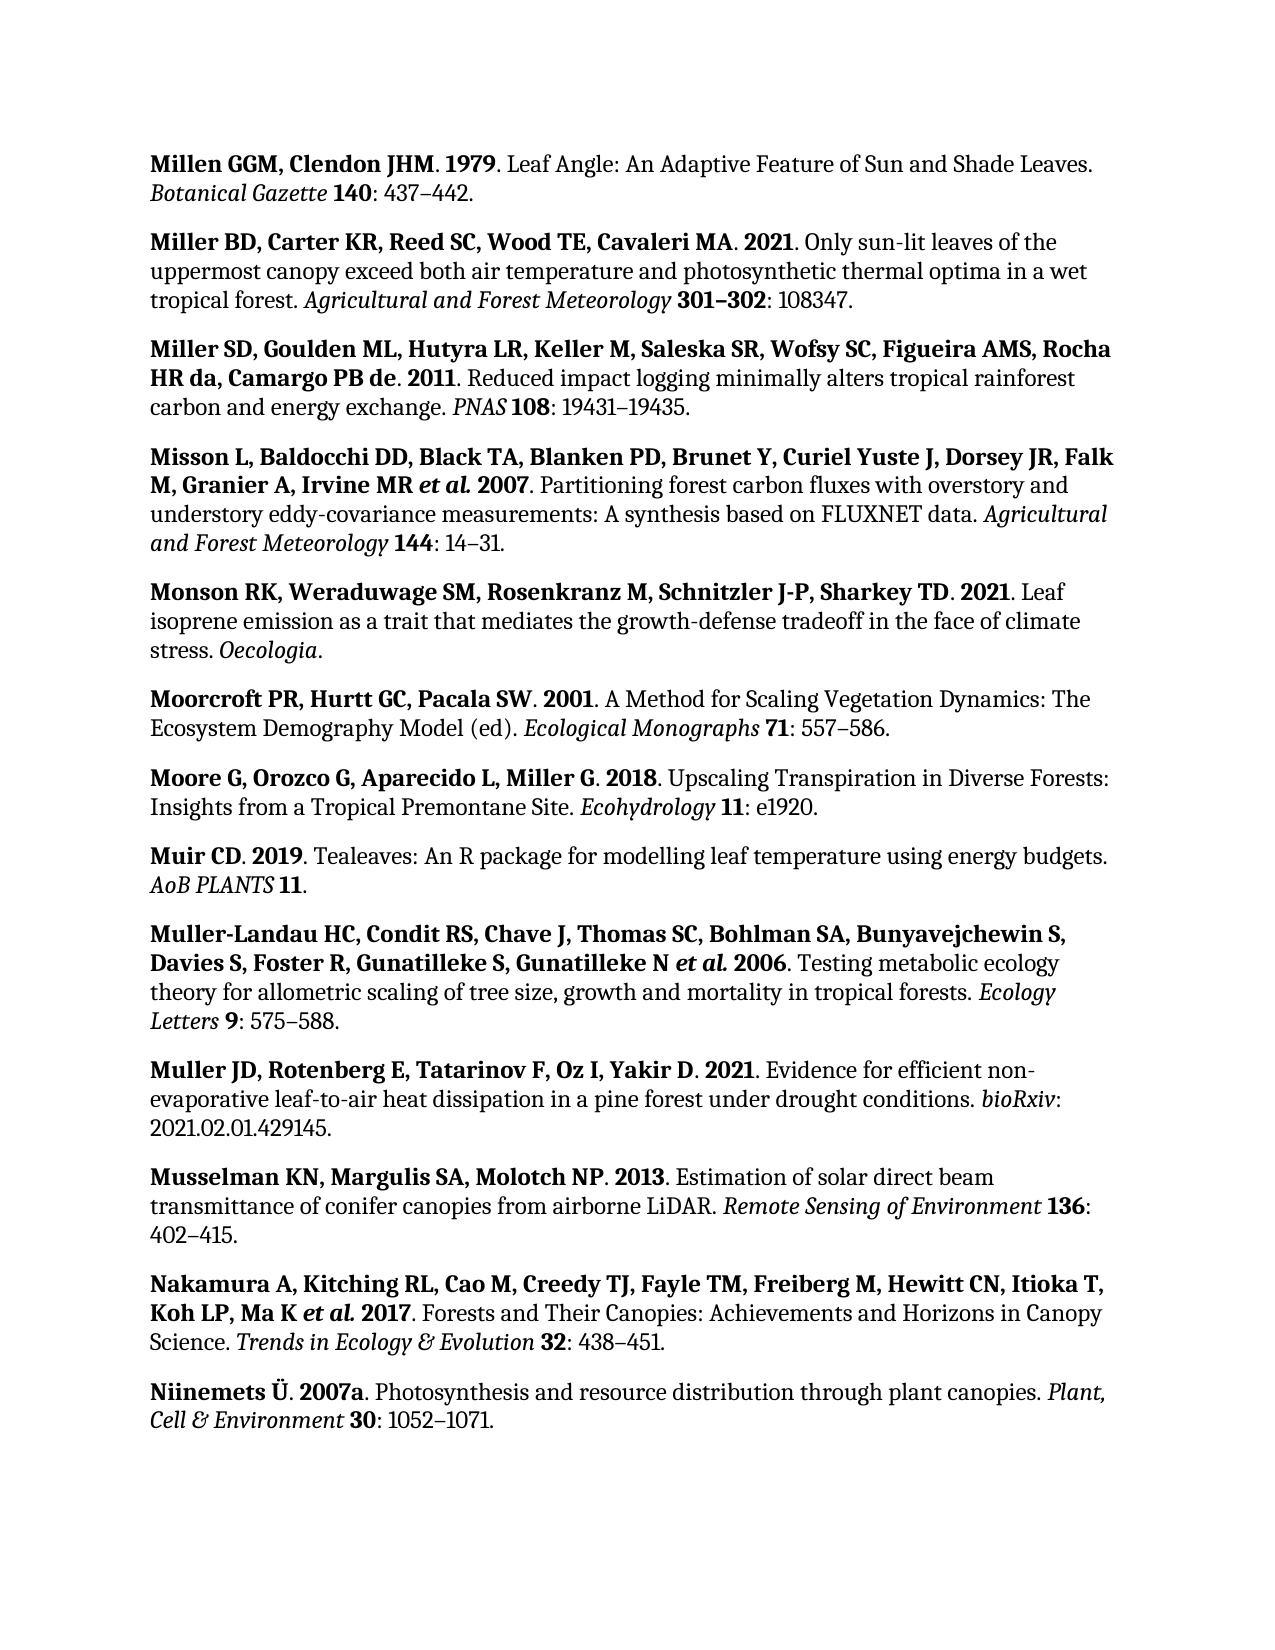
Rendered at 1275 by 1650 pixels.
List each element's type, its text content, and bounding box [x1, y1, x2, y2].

text Millen GGM, Clendon JHM. 1979. Leaf Angle: An Adaptive Feature of Sun and Shade Leaves. Botanical Gazette 140: 437–442. [150, 150, 1125, 207]
text Moore G, Orozco G, Aparecido L, Miller G. 2018. Upscaling Transpiration in Diverse Forests: Insights from a Tropical Premontane Site. Ecohydrology 11: e1920. [150, 764, 1125, 821]
text Nakamura A, Kitching RL, Cao M, Creedy TJ, Fayle TM, Freiberg M, Hewitt CN, Itioka T, Koh LP, Ma K et al. 2017. Forests and Their Canopies: Achievements and Horizons in Canopy Science. Trends in Ecology & Evolution 32: 438–451. [150, 1270, 1125, 1357]
text Misson L, Baldocchi DD, Black TA, Blanken PD, Brunet Y, Curiel Yuste J, Dorsey JR, Falk M, Granier A, Irvine MR et al. 2007. Partitioning forest carbon fluxes with overstory and understory eddy-covariance measurements: A synthesis based on FLUXNET data. Agricultural and Forest Meteorology 144: 14–31. [150, 442, 1125, 557]
text Monson RK, Weraduwage SM, Rosenkranz M, Schnitzler J-P, Sharkey TD. 2021. Leaf isoprene emission as a trait that mediates the growth-defense tradeoff in the face of climate stress. Oecologia. [150, 578, 1125, 664]
text Muller-Landau HC, Condit RS, Chave J, Thomas SC, Bohlman SA, Bunyavejchewin S, Davies S, Foster R, Gunatilleke S, Gunatilleke N et al. 2006. Testing metabolic ecology theory for allometric scaling of tree size, growth and mortality in tropical forests. Ecology Letters 9: 575–588. [150, 920, 1125, 1035]
text Muir CD. 2019. Tealeaves: An R package for modelling leaf temperature using energy budgets. AoB PLANTS 11. [150, 842, 1125, 899]
text Moorcroft PR, Hurtt GC, Pacala SW. 2001. A Method for Scaling Vegetation Dynamics: The Ecosystem Demography Model (ed). Ecological Monographs 71: 557–586. [150, 685, 1125, 743]
text Miller BD, Carter KR, Reed SC, Wood TE, Cavaleri MA. 2021. Only sun-lit leaves of the uppermost canopy exceed both air temperature and photosynthetic thermal optima in a wet tropical forest. Agricultural and Forest Meteorology 301–302: 108347. [150, 228, 1125, 314]
text Miller SD, Goulden ML, Hutyra LR, Keller M, Saleska SR, Wofsy SC, Figueira AMS, Rocha HR da, Camargo PB de. 2011. Reduced impact logging minimally alters tropical rainforest carbon and energy exchange. PNAS 108: 19431–19435. [150, 335, 1125, 422]
text Muller JD, Rotenberg E, Tatarinov F, Oz I, Yakir D. 2021. Evidence for efficient non-evaporative leaf-to-air heat dissipation in a pine forest under drought conditions. bioRxiv: 2021.02.01.429145. [150, 1056, 1125, 1142]
text Niinemets Ü. 2007a. Photosynthesis and resource distribution through plant canopies. Plant, Cell & Environment 30: 1052–1071. [150, 1377, 1125, 1435]
text Musselman KN, Margulis SA, Molotch NP. 2013. Estimation of solar direct beam transmittance of conifer canopies from airborne LiDAR. Remote Sensing of Environment 136: 402–415. [150, 1163, 1125, 1249]
